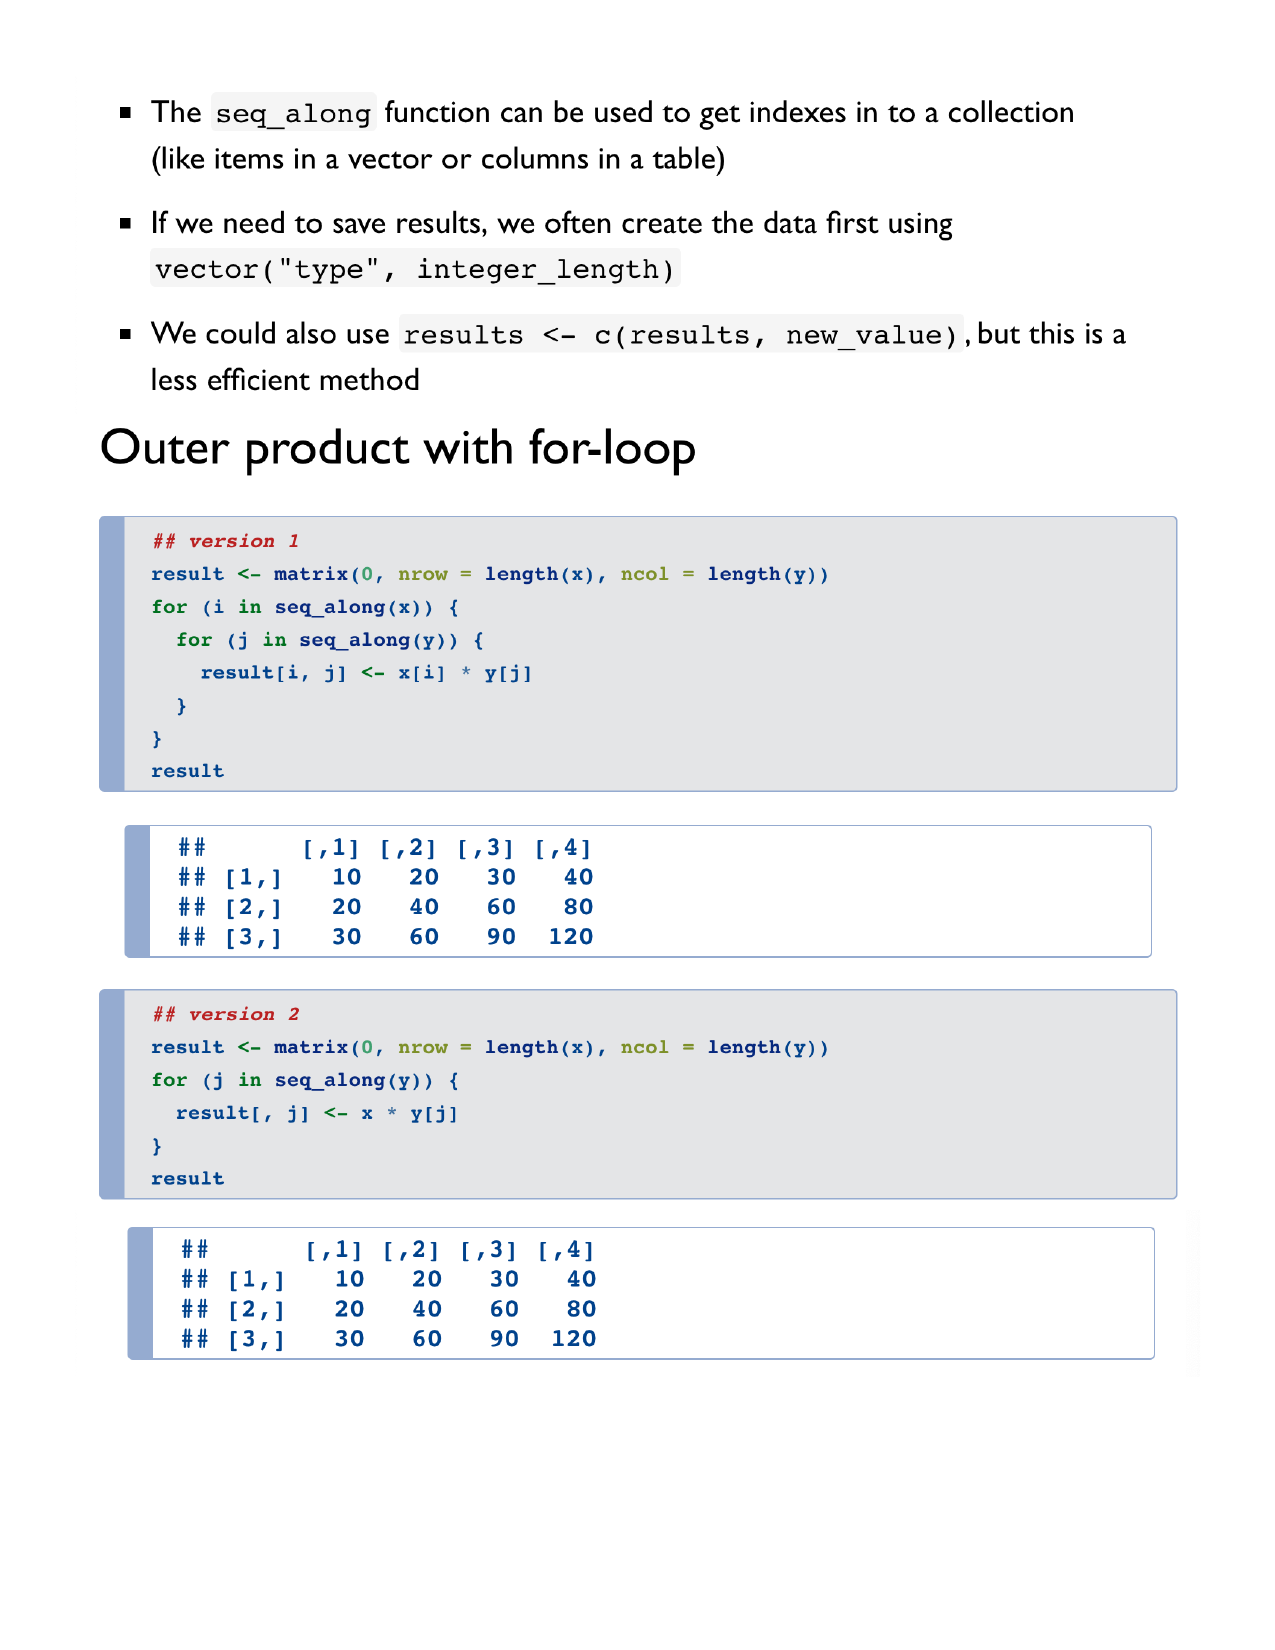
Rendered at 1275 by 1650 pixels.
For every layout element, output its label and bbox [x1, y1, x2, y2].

picture [75, 75, 1200, 1377]
